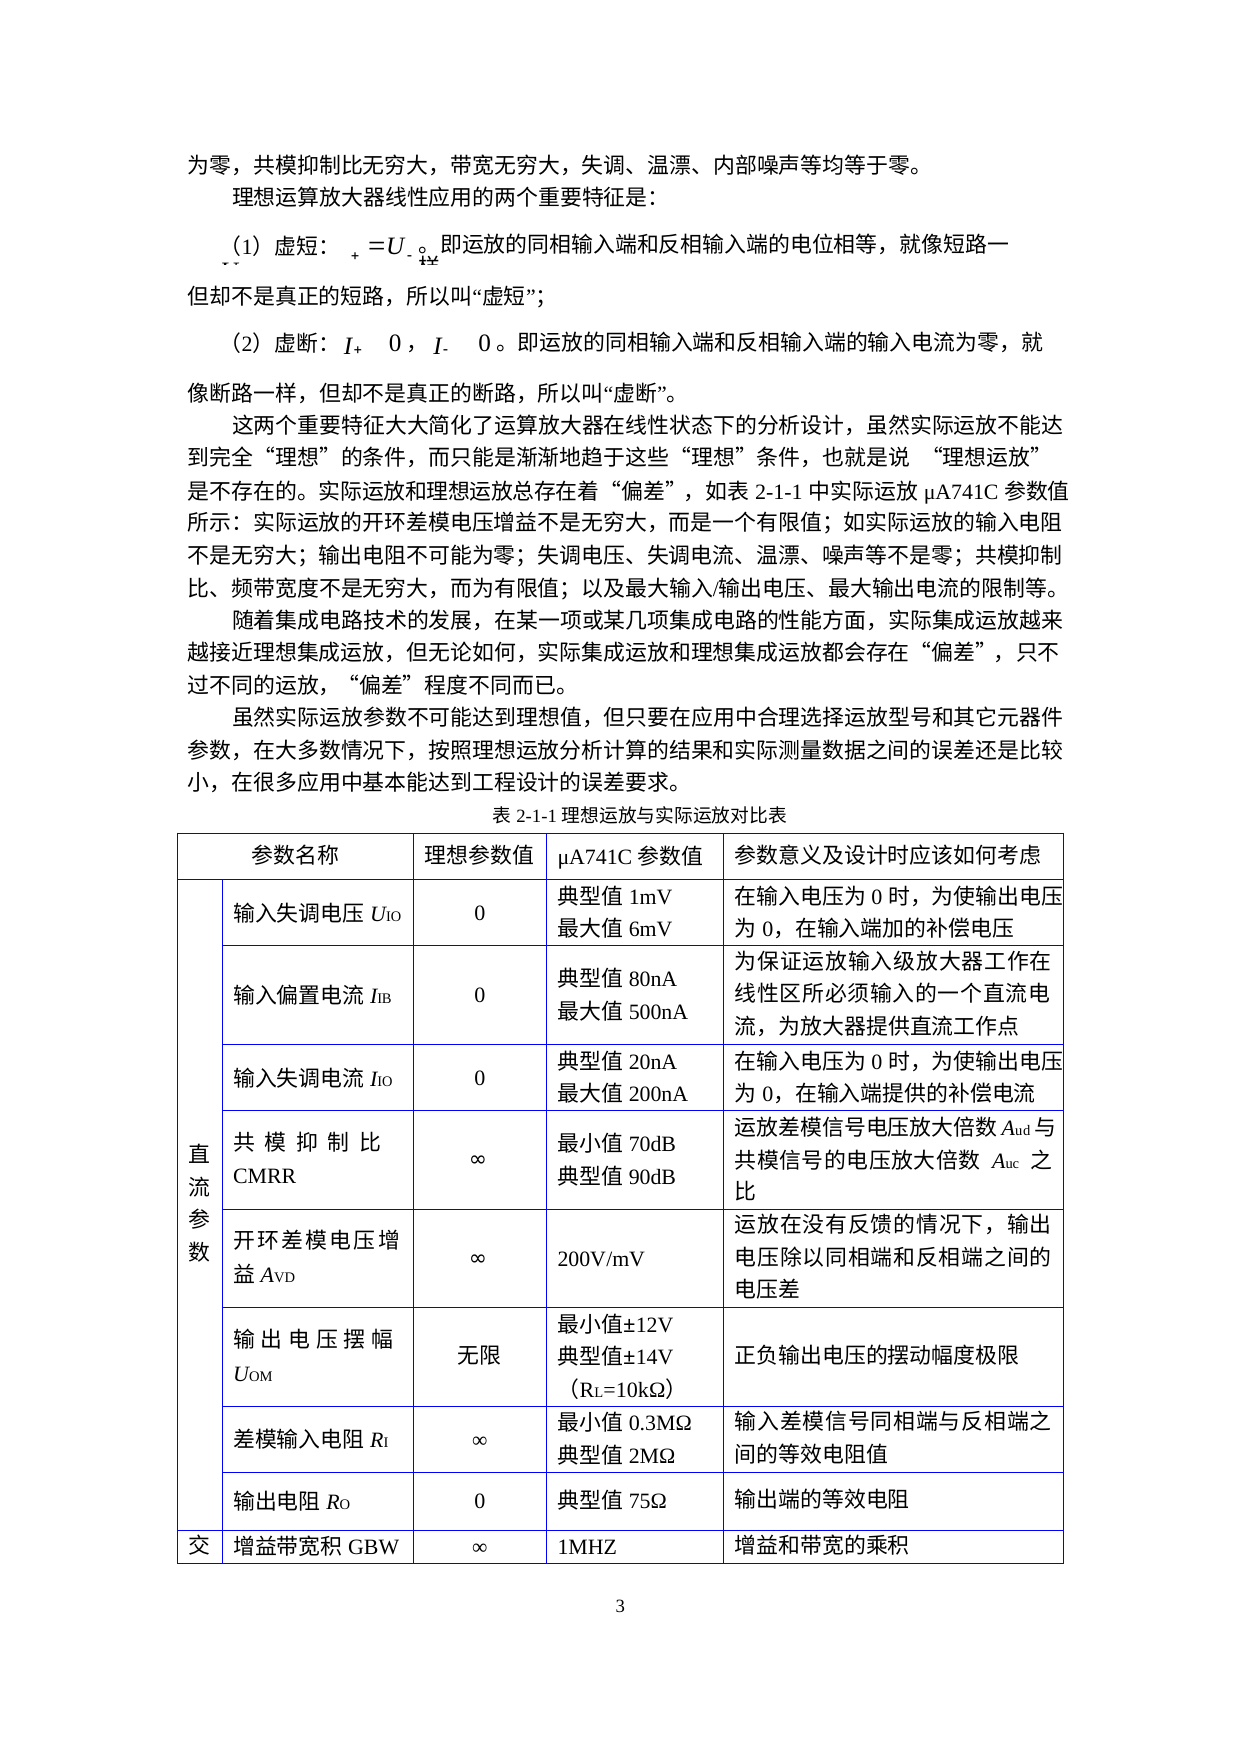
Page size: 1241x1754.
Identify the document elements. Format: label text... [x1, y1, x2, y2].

table_header 0 [388, 330, 405, 362]
table_cell 输入失调电流 IIO [223, 1045, 413, 1110]
text 虽然实际运放参数不可能达到理想值，但只要在应用中合理选择运放型号和其它元器件 [232, 708, 1090, 730]
table_cell 最小值±12V 典型值±14V （RL=10kΩ） [547, 1308, 723, 1406]
text 参数，在大多数情况下，按照理想运放分析计算的结果和实际测量数据之间的误差还是比较 [187, 741, 1090, 763]
table_cell 输入失调电压 UIO [223, 880, 413, 945]
table_cell 为保证运放输入级放大器工作在 线性区所必须输入的一个直流电 流，为放大器提供直流工作点 [724, 946, 1063, 1044]
table_cell 0 [414, 946, 546, 1044]
table_cell 运放差模信号电压放大倍数Aud与 共模信号的电压放大倍数 Auc 之 比 [724, 1111, 1063, 1209]
table_header 0 [477, 330, 495, 362]
table_cell 输 出 电 压 摆 幅 UOM [223, 1308, 413, 1406]
text 表 2-1-1 理想运放与实际运放对比表 [492, 807, 1090, 827]
text 但却不是真正的短路，所以叫“虚短”； [187, 286, 1090, 309]
table_header 。即运放的同相输入端和反相输入端的输入电流为零，就 [495, 330, 1043, 362]
text 所示：实际运放的开环差模电压增益不是无穷大，而是一个有限值；如实际运放的输入电阻 [187, 513, 1090, 535]
table_header 理想参数值 [414, 834, 546, 879]
text 像断路一样，但却不是真正的断路，所以叫“虚断”。 [187, 383, 1090, 406]
table_cell 200V/mV [547, 1210, 723, 1307]
table_cell 典型值 20nA 最大值 200nA [547, 1045, 723, 1110]
table_cell 开环差模电压增 益 AVD [223, 1210, 413, 1307]
table_cell 运放在没有反馈的情况下，输出 电压除以同相端和反相端之间的 电压差 [724, 1210, 1063, 1307]
table_cell ∞ [414, 1111, 546, 1209]
text 不是无穷大；输出电阻不可能为零；失调电压、失调电流、温漂、噪声等不是零；共模抑制 [187, 546, 1090, 568]
table_cell 典型值 1mV 最大值 6mV [547, 880, 723, 945]
table_cell 最小值 0.3MΩ 典型值 2MΩ [547, 1407, 723, 1472]
table_cell 0 [414, 880, 546, 945]
table_cell 输入差模信号同相端与反相端之 间的等效电阻值 [724, 1407, 1063, 1472]
table_cell 直 流 参 数 [178, 880, 222, 1529]
table_cell 输入偏置电流 IIB [223, 946, 413, 1044]
table_header μA741C 参数值 [547, 834, 723, 879]
table_cell ∞ [414, 1210, 546, 1307]
text 为零，共模抑制比无穷大，带宽无穷大，失调、温漂、内部噪声等均等于零。 [187, 156, 1090, 178]
table_cell 0 [414, 1473, 546, 1529]
table_header I  [431, 330, 477, 362]
text 这两个重要特征大大简化了运算放大器在线性状态下的分析设计，虽然实际运放不能达 [232, 416, 1090, 437]
table_cell ∞ [414, 1531, 546, 1563]
text 到完全“理想”的条件，而只能是渐渐地趋于这些“理想”条件，也就是说 “理想运放” [187, 448, 1090, 470]
text 比、频带宽度不是无穷大，而为有限值；以及最大输入/输出电压、最大输出电流的限制等。 [187, 578, 1090, 601]
table_header ， [405, 330, 431, 362]
table_cell 交 [178, 1531, 222, 1563]
text 越接近理想集成运放，但无论如何，实际集成运放和理想集成运放都会存在“偏差”，只不 [187, 643, 1090, 665]
table_cell 无限 [414, 1308, 546, 1406]
table_header U [385, 232, 406, 264]
text 小，在很多应用中基本能达到工程设计的误差要求。 [187, 773, 1090, 795]
text 过不同的运放，“偏差”程度不同而已。 [187, 676, 1090, 698]
table_header  [350, 232, 364, 264]
text 随着集成电路技术的发展，在某一项或某几项集成电路的性能方面，实际集成运放越来 [232, 611, 1090, 633]
table_header 参数意义及设计时应该如何考虑 [724, 834, 1063, 879]
table_cell 最小值 70dB 典型值 90dB [547, 1111, 723, 1209]
text 3 [615, 1598, 1090, 1616]
table_cell 正负输出电压的摆动幅度极限 [724, 1308, 1063, 1406]
table_cell 差模输入电阻 RI [223, 1407, 413, 1472]
table_cell 典型值 80nA 最大值 500nA [547, 946, 723, 1044]
table_cell 增益和带宽的乘积 [724, 1531, 1063, 1563]
table_header I  [342, 330, 388, 362]
text 理想运算放大器线性应用的两个重要特征是： [232, 188, 1090, 210]
table_header （1）虚短：U [220, 232, 350, 264]
table_cell 0 [414, 1045, 546, 1110]
table_cell 典型值 75Ω [547, 1473, 723, 1529]
table_header 。即运放的同相输入端和反相输入端的电位相等，就像短路一样， [417, 232, 1043, 264]
table_cell 输出端的等效电阻 [724, 1473, 1063, 1529]
table_cell 1MHZ [547, 1531, 723, 1563]
table_header  [364, 232, 385, 264]
table_cell 增益带宽积 GBW [223, 1531, 413, 1563]
text 是不存在的。实际运放和理想运放总存在着“偏差”，如表 2-1-1 中实际运放 μA741C 参数值 [187, 481, 1090, 504]
table_cell 在输入电压为 0 时，为使输出电压 为 0，在输入端提供的补偿电流 [724, 1045, 1063, 1110]
table_cell 在输入电压为 0 时，为使输出电压 为 0，在输入端加的补偿电压 [724, 880, 1063, 945]
table_cell 共 模 抑 制 比 CMRR [223, 1111, 413, 1209]
table_header （2）虚断： [220, 330, 342, 362]
table_cell 输出电阻 RO [223, 1473, 413, 1529]
table_header 参数名称 [178, 834, 413, 879]
table_cell ∞ [414, 1407, 546, 1472]
